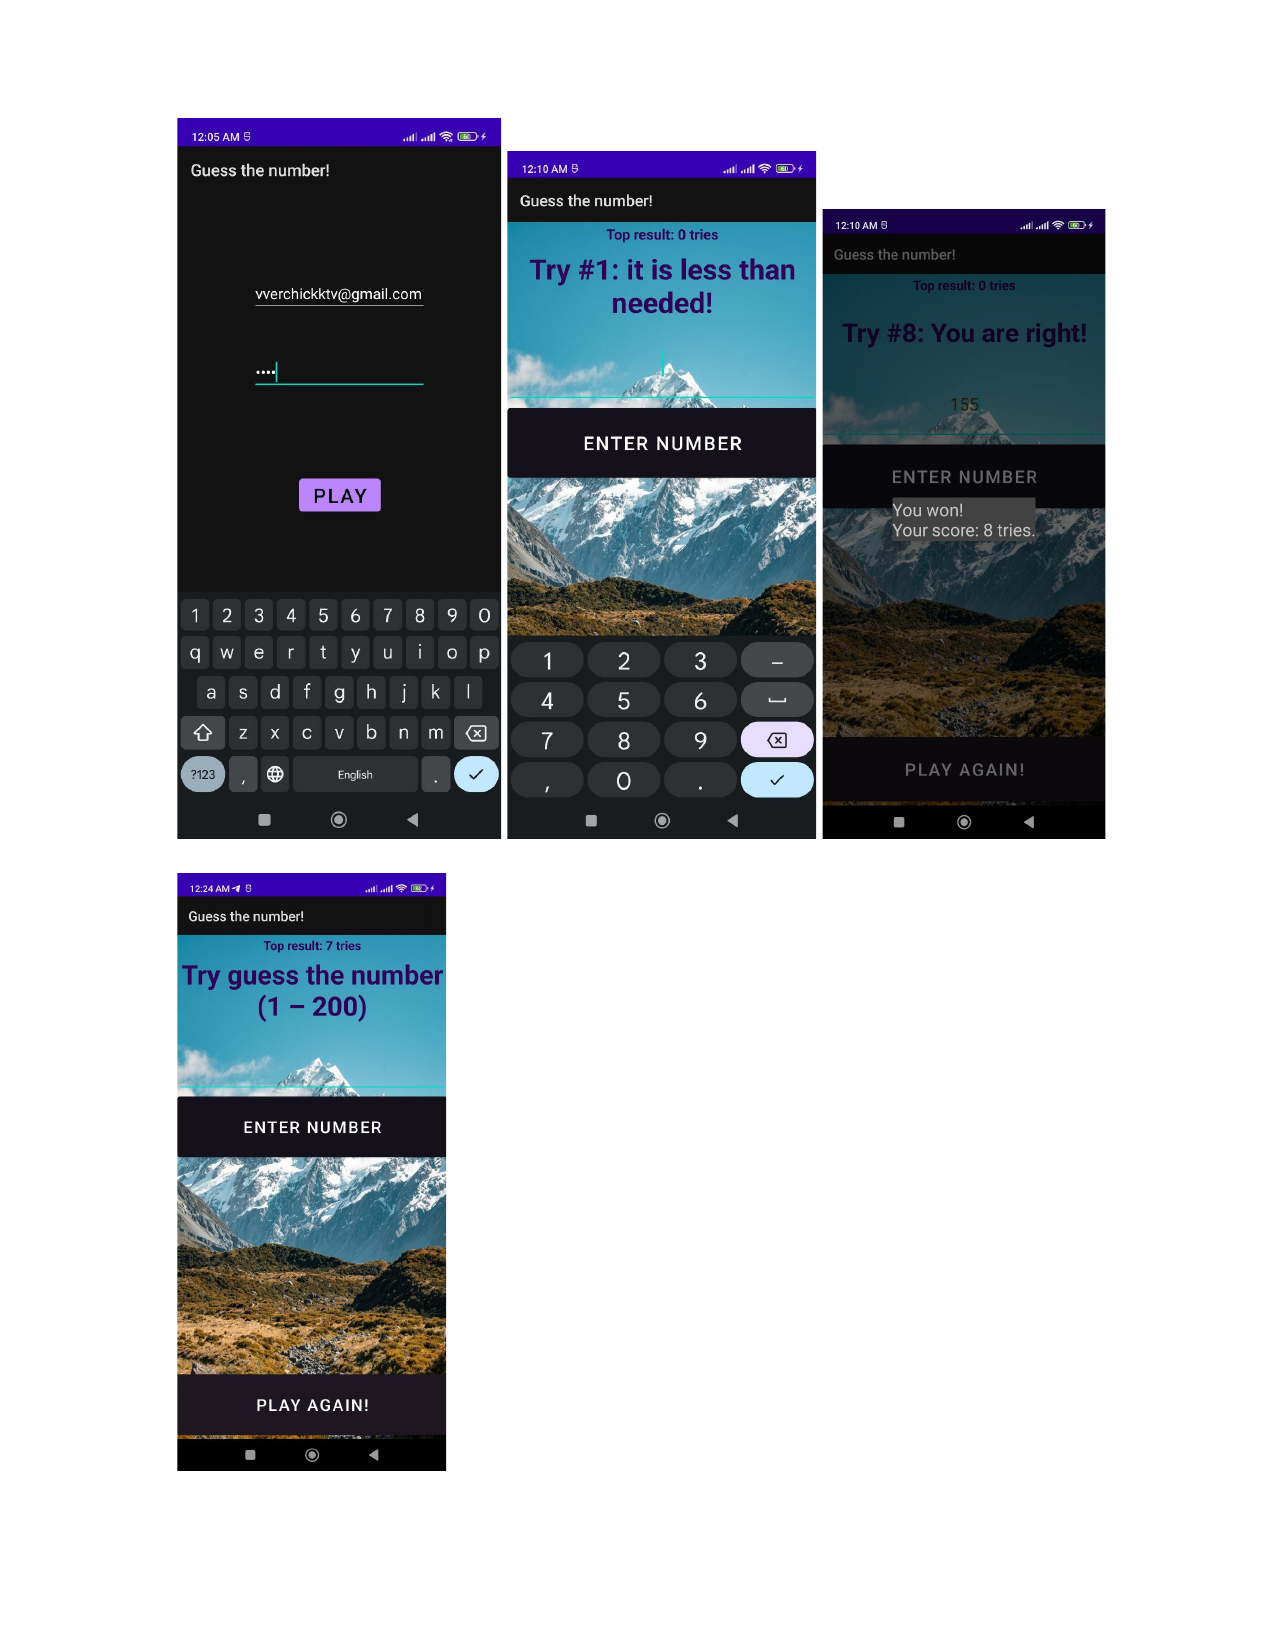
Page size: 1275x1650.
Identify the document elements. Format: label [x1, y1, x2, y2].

picture [177, 873, 447, 1471]
picture [822, 209, 1106, 839]
picture [177, 118, 502, 839]
picture [507, 151, 817, 839]
